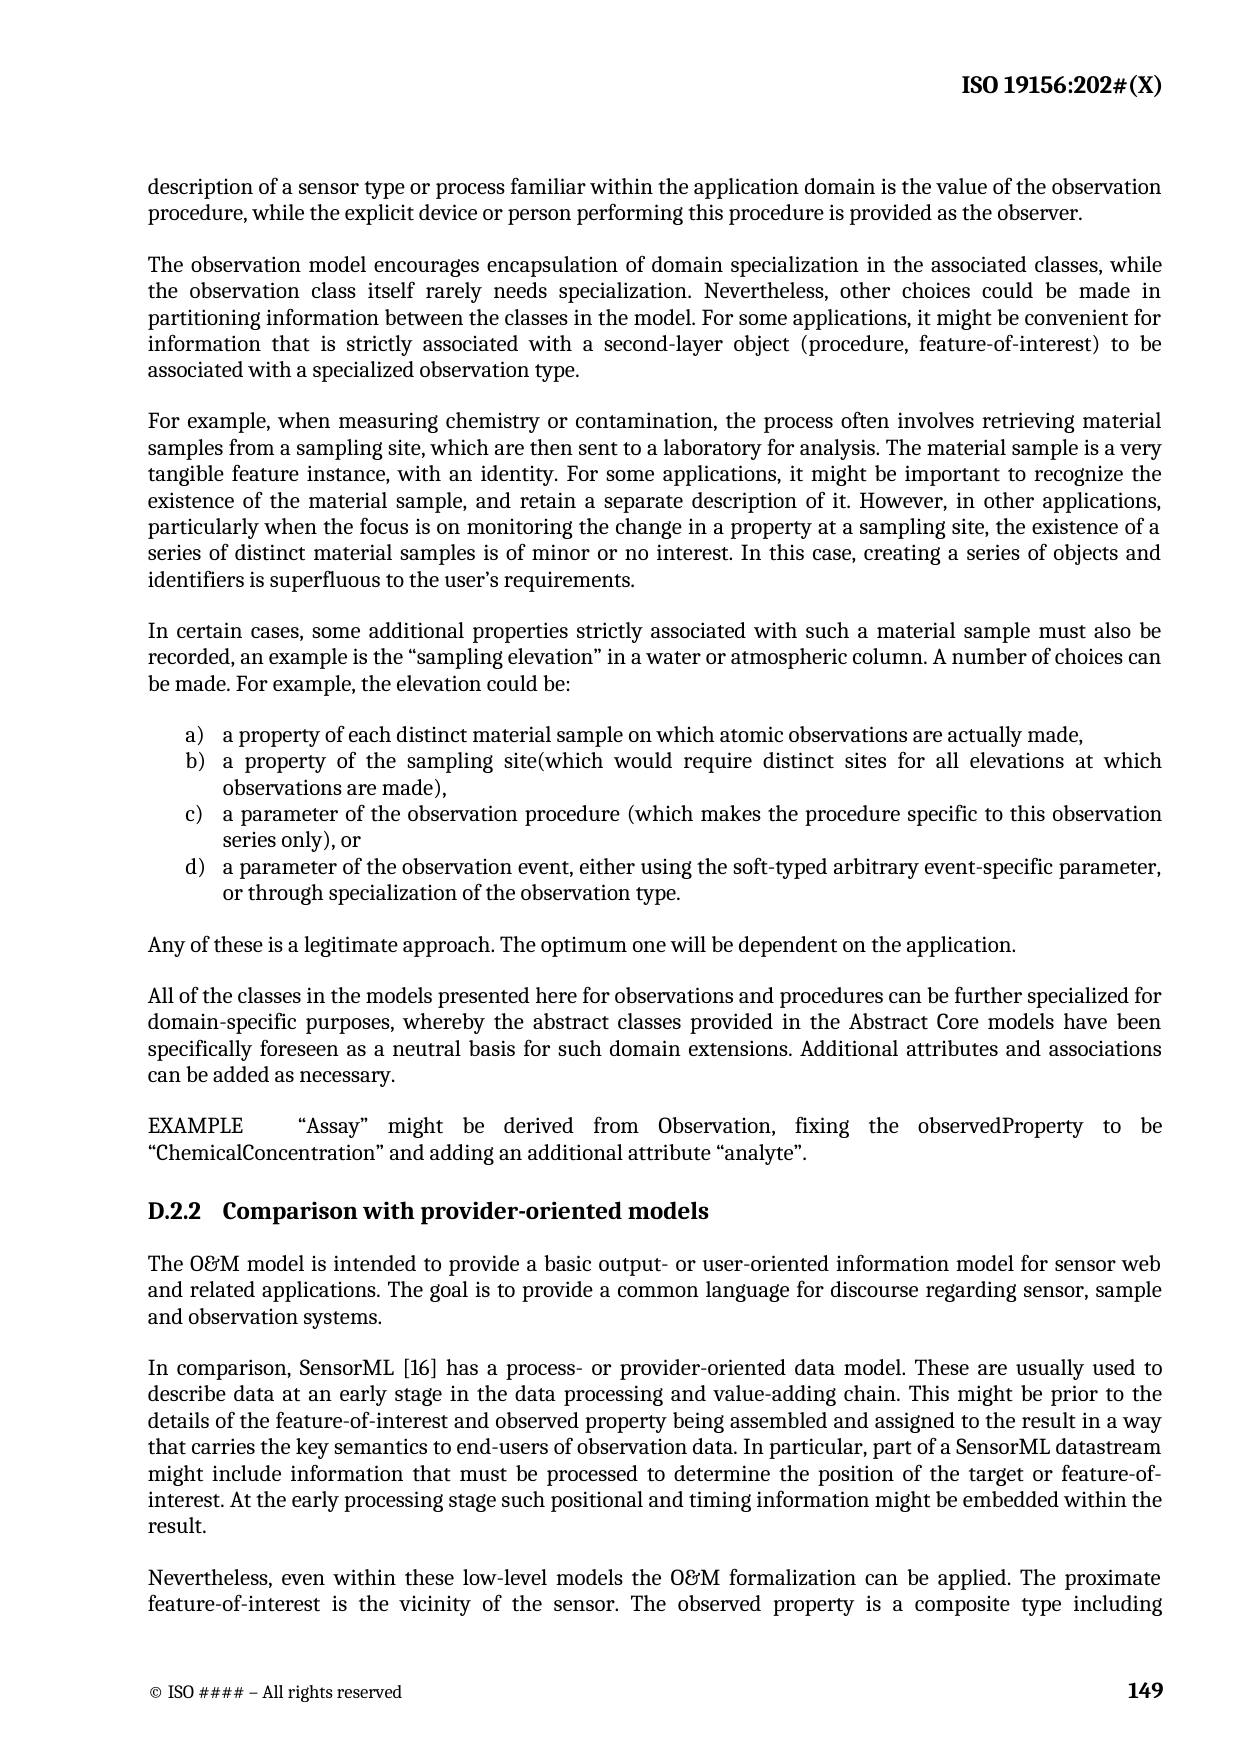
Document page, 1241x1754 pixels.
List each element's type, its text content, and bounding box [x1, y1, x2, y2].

text Comparison with provider-oriented models [148, 1197, 1163, 1226]
list a property of the sampling site(which would require distinct sites for all elevations at which observations are made), [185, 748, 1163, 801]
list a parameter of the observation procedure (which makes the procedure specific to this observation series only), or [185, 801, 1163, 854]
text For example, when measuring chemistry or contamination, the process often involves retrieving material samples from a sampling site, which are then sent to a laboratory for analysis. The material sample is a very tangible feature instance, with an identity. For some applications, it might be important to recognize the existence of the material sample, and retain a separate description of it. However, in other applications, particularly when the focus is on monitoring the change in a property at a sampling site, the existence of a series of distinct material samples is of minor or no interest. In this case, creating a series of objects and identifiers is superfluous to the user’s requirements. [148, 408, 1163, 593]
text Any of these is a legitimate approach. The optimum one will be dependent on the application. [148, 931, 1163, 958]
text In comparison, SensorML [16] has a process- or provider-oriented data model. These are usually used to describe data at an early stage in the data processing and value-adding chain. This might be prior to the details of the feature-of-interest and observed property being assembled and assigned to the result in a way that carries the key semantics to end-users of observation data. In particular, part of a SensorML datastream might include information that must be processed to determine the position of the target or feature-of-interest. At the early processing stage such positional and timing information might be embedded within the result. [148, 1355, 1163, 1539]
list a property of each distinct material sample on which atomic observations are actually made, [185, 722, 1163, 748]
text In certain cases, some additional properties strictly associated with such a material sample must also be recorded, an example is the “sampling elevation” in a water or atmospheric column. A number of choices can be made. For example, the elevation could be: [148, 618, 1163, 697]
text All of the classes in the models presented here for observations and procedures can be further specialized for domain-specific purposes, whereby the abstract classes provided in the Abstract Core models have been specifically foreseen as a neutral basis for such domain extensions. Additional attributes and associations can be added as necessary. [148, 983, 1163, 1088]
text The observation model encourages encapsulation of domain specialization in the associated classes, while the observation class itself rarely needs specialization. Nevertheless, other choices could be made in partitioning information between the classes in the model. For some applications, it might be convenient for information that is strictly associated with a second-layer object (procedure, feature-of-interest) to be associated with a specialized observation type. [148, 252, 1163, 383]
text The O&M model is intended to provide a basic output- or user-oriented information model for sensor web and related applications. The goal is to provide a common language for discourse regarding sensor, sample and observation systems. [148, 1251, 1163, 1330]
text EXAMPLE “Assay” might be derived from Observation, fixing the observedProperty to be “ChemicalConcentration” and adding an additional attribute “analyte”. [148, 1113, 1163, 1166]
list a parameter of the observation event, either using the soft-typed arbitrary event-specific parameter, or through specialization of the observation type. [185, 854, 1163, 906]
